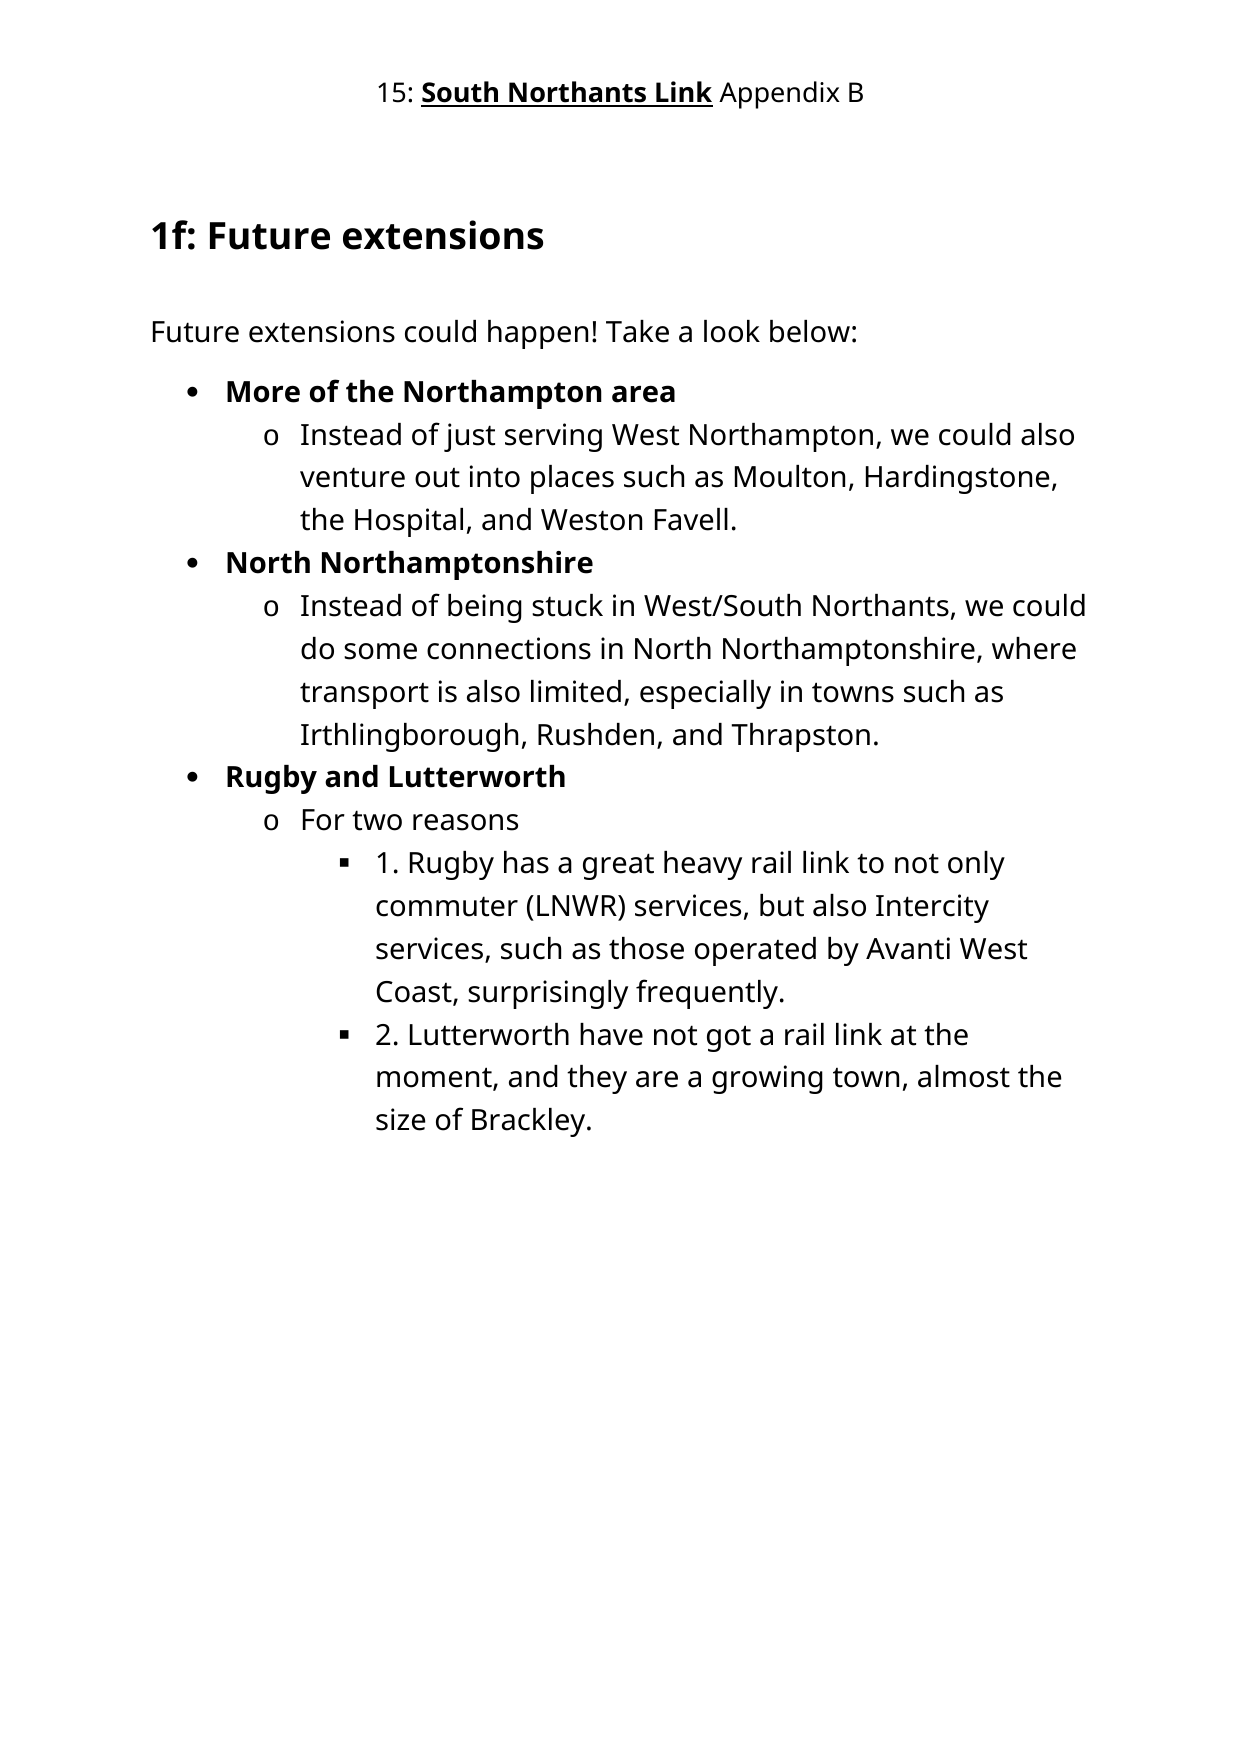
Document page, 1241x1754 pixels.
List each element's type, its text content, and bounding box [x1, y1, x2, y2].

list Rugby and Lutterworth [187, 757, 1090, 796]
list Instead of just serving West Northampton, we could also venture out into places such as Moulton, Hardingstone, the Hospital, and Weston Favell. [262, 414, 1090, 539]
list For two reasons [262, 799, 1090, 839]
text Future extensions could happen! Take a look below: [150, 311, 1090, 351]
list North Northamptonshire [187, 542, 1090, 582]
list Instead of being stuck in West/South Northants, we could do some connections in North Northamptonshire, where transport is also limited, especially in towns such as Irthlingborough, Rushden, and Thrapston. [262, 585, 1090, 753]
list 2. Lutterworth have not got a rail link at the moment, and they are a growing town, almost the size of Brackley. [337, 1014, 1090, 1139]
subtitle 1f: Future extensions [150, 209, 1090, 261]
list More of the Northampton area [187, 371, 1090, 411]
list 1. Rugby has a great heavy rail link to not only commuter (LNWR) services, but also Intercity services, such as those operated by Avanti West Coast, surprisingly frequently. [337, 842, 1090, 1011]
